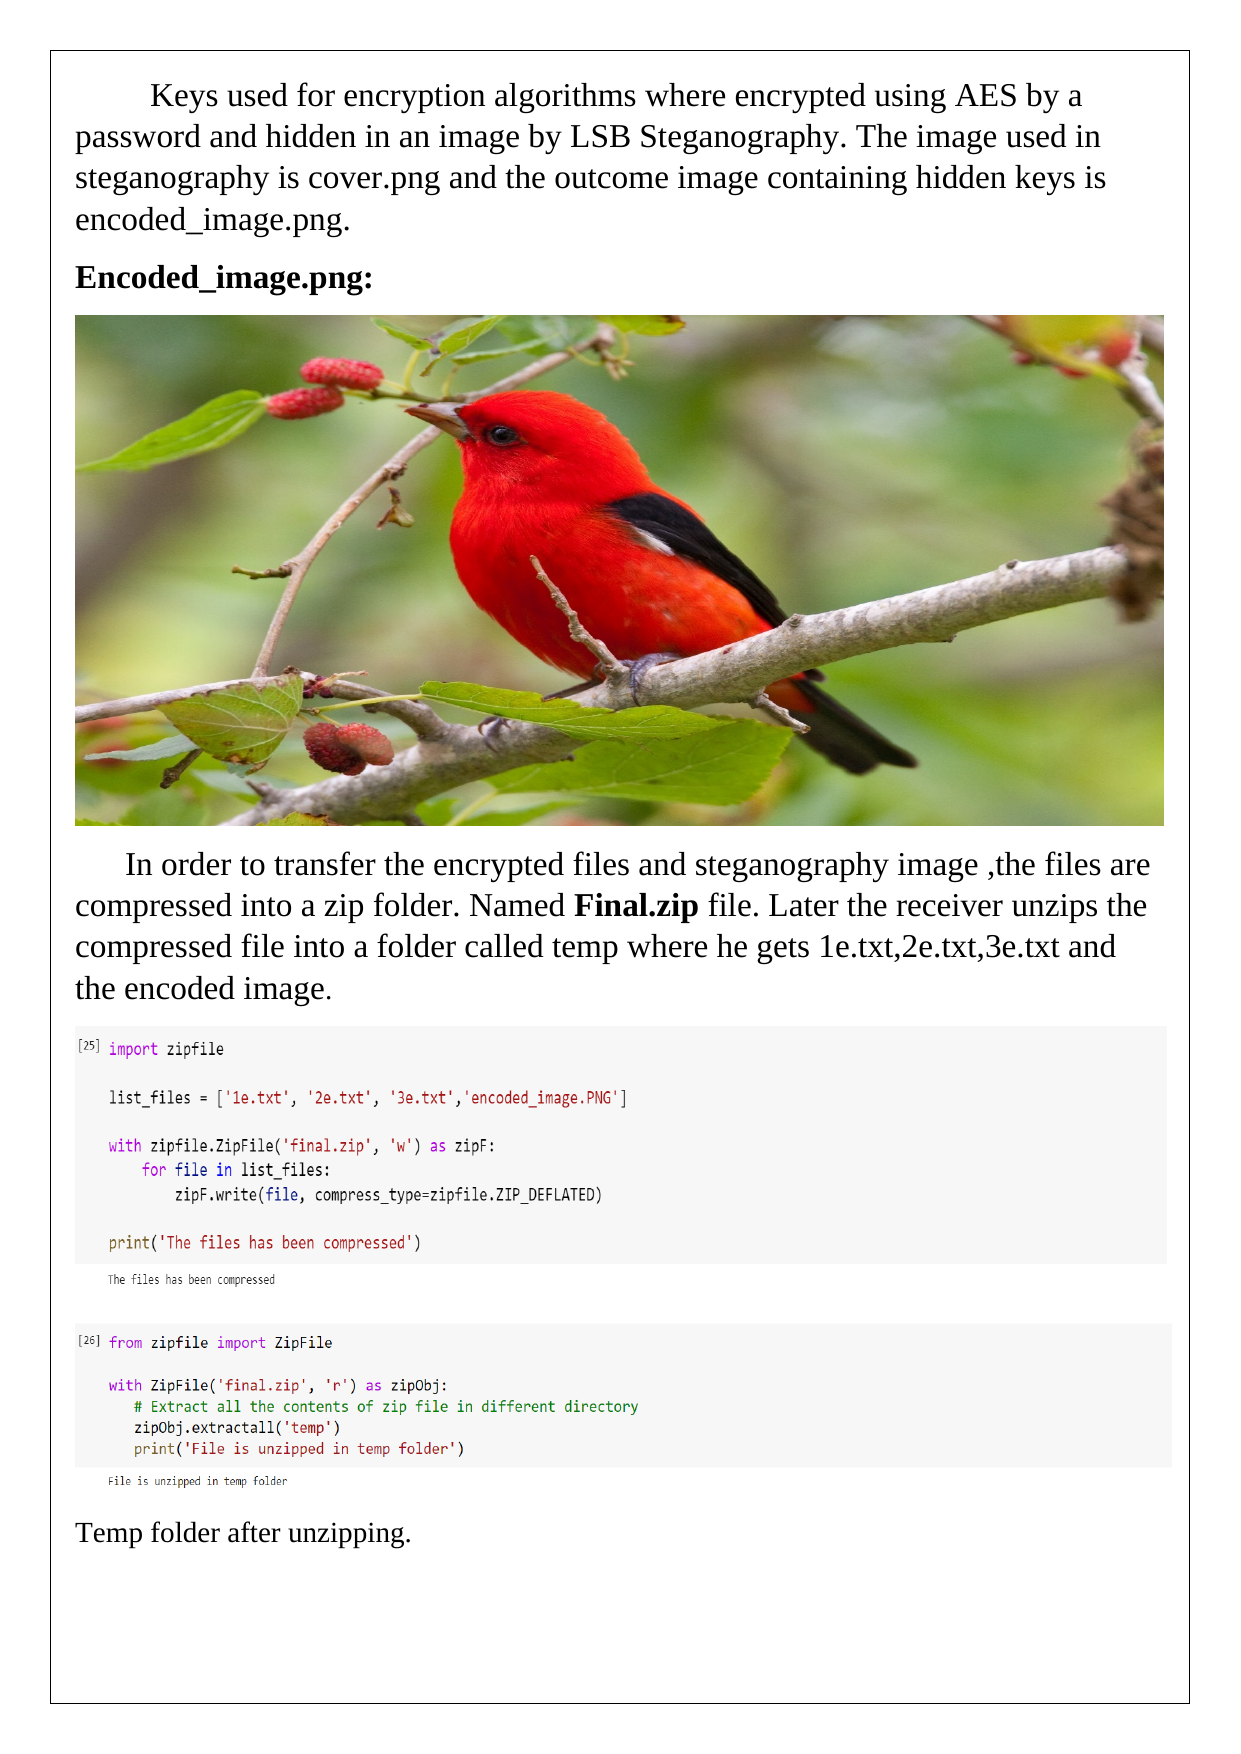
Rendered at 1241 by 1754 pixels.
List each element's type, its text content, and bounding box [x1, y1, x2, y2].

picture [75, 1321, 1173, 1497]
picture [75, 315, 1164, 826]
text Encoded_image.png: [75, 257, 1165, 295]
picture [75, 1026, 1171, 1303]
text Temp folder after unzipping. [75, 1515, 1165, 1548]
text Keys used for encryption algorithms where encrypted using AES by a password and hidden in an image by LSB Steganography. The image used in steganography is cover.png and the outcome image containing hidden keys is encoded_image.png. [75, 75, 1165, 237]
text In order to transfer the encrypted files and steganography image ,the files are compressed into a zip folder. Named Final.zip file. Later the receiver unzips the compressed file into a folder called temp where he gets 1e.txt,2e.txt,3e.txt and the encoded image. [75, 844, 1165, 1006]
